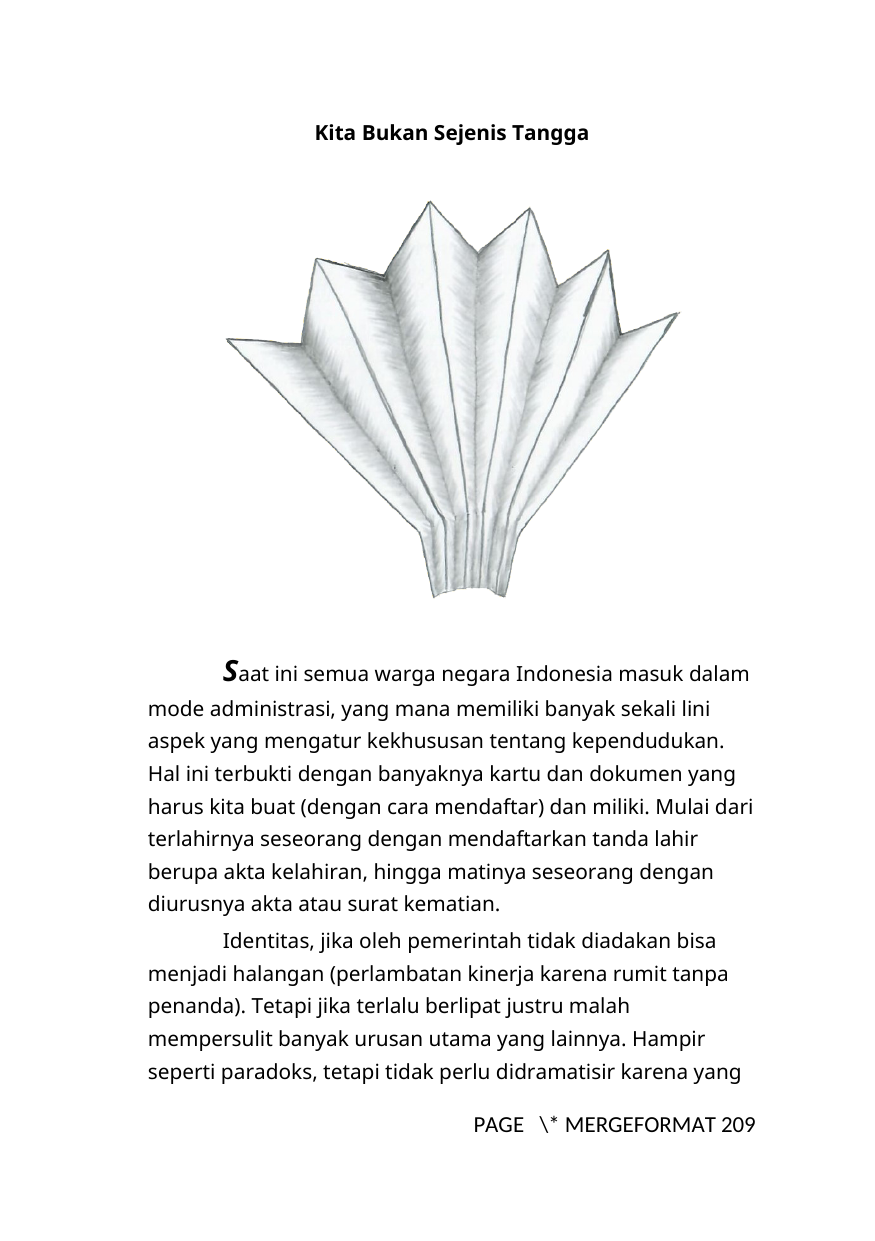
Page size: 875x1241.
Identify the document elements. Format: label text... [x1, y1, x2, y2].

text Saat ini semua warga negara Indonesia masuk dalam mode administrasi, yang mana memiliki banyak sekali lini aspek yang mengatur kekhususan tentang kependudukan. Hal ini terbukti dengan banyaknya kartu dan dokumen yang harus kita buat (dengan cara mendaftar) dan miliki. Mulai dari terlahirnya seseorang dengan mendaftarkan tanda lahir berupa akta kelahiran, hingga matinya seseorang dengan diurusnya akta atau surat kematian. [148, 650, 756, 918]
picture [183, 191, 720, 606]
text Kita Bukan Sejenis Tangga [148, 118, 756, 147]
